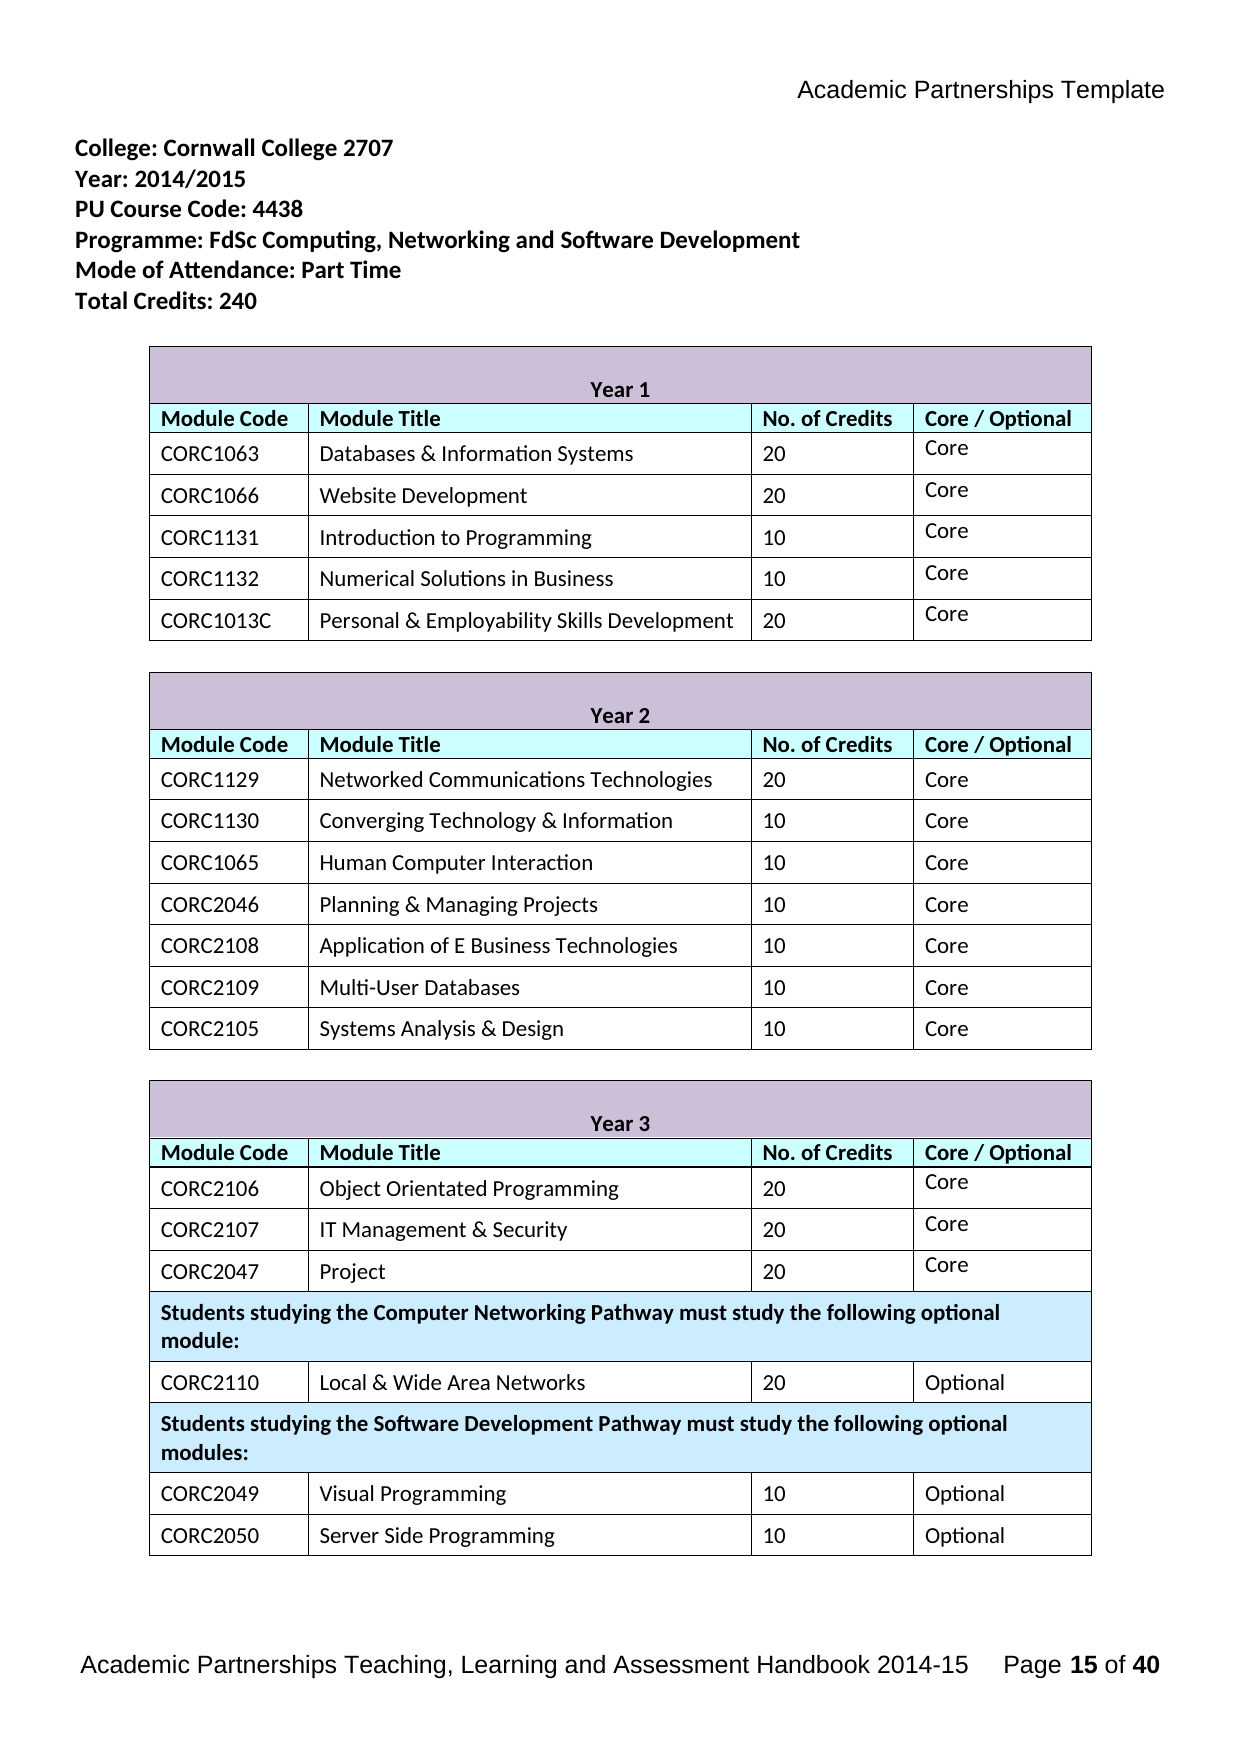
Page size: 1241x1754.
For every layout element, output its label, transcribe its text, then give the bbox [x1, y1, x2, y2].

table_cell 20 [752, 1168, 913, 1208]
table_cell CORC2110 [150, 1362, 308, 1402]
table_cell CORC1066 [150, 475, 308, 515]
table_cell Introduction to Programming [309, 516, 751, 557]
table_cell Optional [914, 1362, 1091, 1402]
table_cell CORC2107 [150, 1209, 308, 1249]
table_cell Module Title [309, 404, 751, 432]
table_cell CORC1132 [150, 558, 308, 598]
table_cell 10 [752, 884, 913, 924]
table_cell Core [914, 1168, 1091, 1208]
table_cell No. of Credits [752, 1139, 913, 1166]
table_cell CORC2109 [150, 967, 308, 1007]
table_cell Core [914, 925, 1091, 966]
table_cell Systems Analysis & Design [309, 1008, 751, 1049]
table_cell Core / Optional [914, 1139, 1091, 1166]
table_cell CORC2047 [150, 1251, 308, 1291]
table_cell 20 [752, 1209, 913, 1249]
table_cell Core [914, 558, 1091, 598]
table_cell Core [914, 1209, 1091, 1249]
table_cell 20 [752, 1251, 913, 1291]
table_cell Core / Optional [914, 404, 1091, 432]
table_cell IT Management & Security [309, 1209, 751, 1249]
table_cell 10 [752, 967, 913, 1007]
table_cell No. of Credits [752, 730, 913, 758]
text College: Cornwall College 2707 [75, 132, 1165, 163]
table_cell Local & Wide Area Networks [309, 1362, 751, 1402]
table_cell 10 [752, 1008, 913, 1049]
table_cell 10 [752, 800, 913, 841]
table_cell CORC1063 [150, 433, 308, 474]
table_cell Core [914, 1251, 1091, 1291]
table_cell CORC1129 [150, 759, 308, 799]
table_cell No. of Credits [752, 404, 913, 432]
table_cell CORC1130 [150, 800, 308, 841]
table_cell Core [914, 759, 1091, 799]
table_cell Visual Programming [309, 1473, 751, 1513]
table_cell Core [914, 600, 1091, 640]
text PU Course Code: 4438 [75, 193, 1165, 224]
table_cell Personal & Employability Skills Development [309, 600, 751, 640]
table_cell Converging Technology & Information [309, 800, 751, 841]
table_cell 20 [752, 433, 913, 474]
table_cell Application of E Business Technologies [309, 925, 751, 966]
table_cell Networked Communications Technologies [309, 759, 751, 799]
table_cell Core [914, 884, 1091, 924]
table_header Year 1 [150, 347, 1091, 403]
table_cell 20 [752, 600, 913, 640]
table_cell Object Orientated Programming [309, 1168, 751, 1208]
table_cell Multi-User Databases [309, 967, 751, 1007]
table_cell Module Title [309, 730, 751, 758]
table_cell 20 [752, 759, 913, 799]
table_cell Numerical Solutions in Business [309, 558, 751, 598]
text Total Credits: 240 [75, 285, 1165, 316]
table_cell Module Code [150, 404, 308, 432]
table_cell CORC2050 [150, 1515, 308, 1555]
table_cell Databases & Information Systems [309, 433, 751, 474]
table_cell 10 [752, 1473, 913, 1513]
table_cell CORC1065 [150, 842, 308, 882]
table_cell Core [914, 516, 1091, 557]
table_cell 20 [752, 1362, 913, 1402]
table_cell Module Code [150, 730, 308, 758]
table_cell Module Title [309, 1139, 751, 1166]
table_cell Planning & Managing Projects [309, 884, 751, 924]
table_cell Students studying the Computer Networking Pathway must study the following optional module: [150, 1292, 1091, 1361]
text Programme: FdSc Computing, Networking and Software Development [75, 224, 1165, 254]
table_cell Students studying the Software Development Pathway must study the following optional modules: [150, 1403, 1091, 1472]
table_cell Core [914, 475, 1091, 515]
table_header Year 3 [150, 1081, 1091, 1137]
table_cell 10 [752, 516, 913, 557]
table_cell CORC2105 [150, 1008, 308, 1049]
table_cell CORC2108 [150, 925, 308, 966]
table_cell Website Development [309, 475, 751, 515]
table_cell 10 [752, 558, 913, 598]
table_cell Optional [914, 1473, 1091, 1513]
table_cell 10 [752, 842, 913, 882]
table_cell 10 [752, 1515, 913, 1555]
table_cell Human Computer Interaction [309, 842, 751, 882]
table_cell Core [914, 842, 1091, 882]
table_cell Core [914, 433, 1091, 474]
table_cell CORC2049 [150, 1473, 308, 1513]
table_cell CORC1013C [150, 600, 308, 640]
table_cell Core [914, 1008, 1091, 1049]
text Year: 2014/2015 [75, 163, 1165, 193]
table_cell 20 [752, 475, 913, 515]
table_cell Module Code [150, 1139, 308, 1166]
table_cell 10 [752, 925, 913, 966]
text Mode of Attendance: Part Time [75, 254, 1165, 285]
table_cell Project [309, 1251, 751, 1291]
table_cell CORC1131 [150, 516, 308, 557]
table_cell CORC2046 [150, 884, 308, 924]
table_cell CORC2106 [150, 1168, 308, 1208]
table_cell Core [914, 800, 1091, 841]
table_header Year 2 [150, 673, 1091, 729]
table_cell Core / Optional [914, 730, 1091, 758]
table_cell Core [914, 967, 1091, 1007]
table_cell Optional [914, 1515, 1091, 1555]
table_cell Server Side Programming [309, 1515, 751, 1555]
